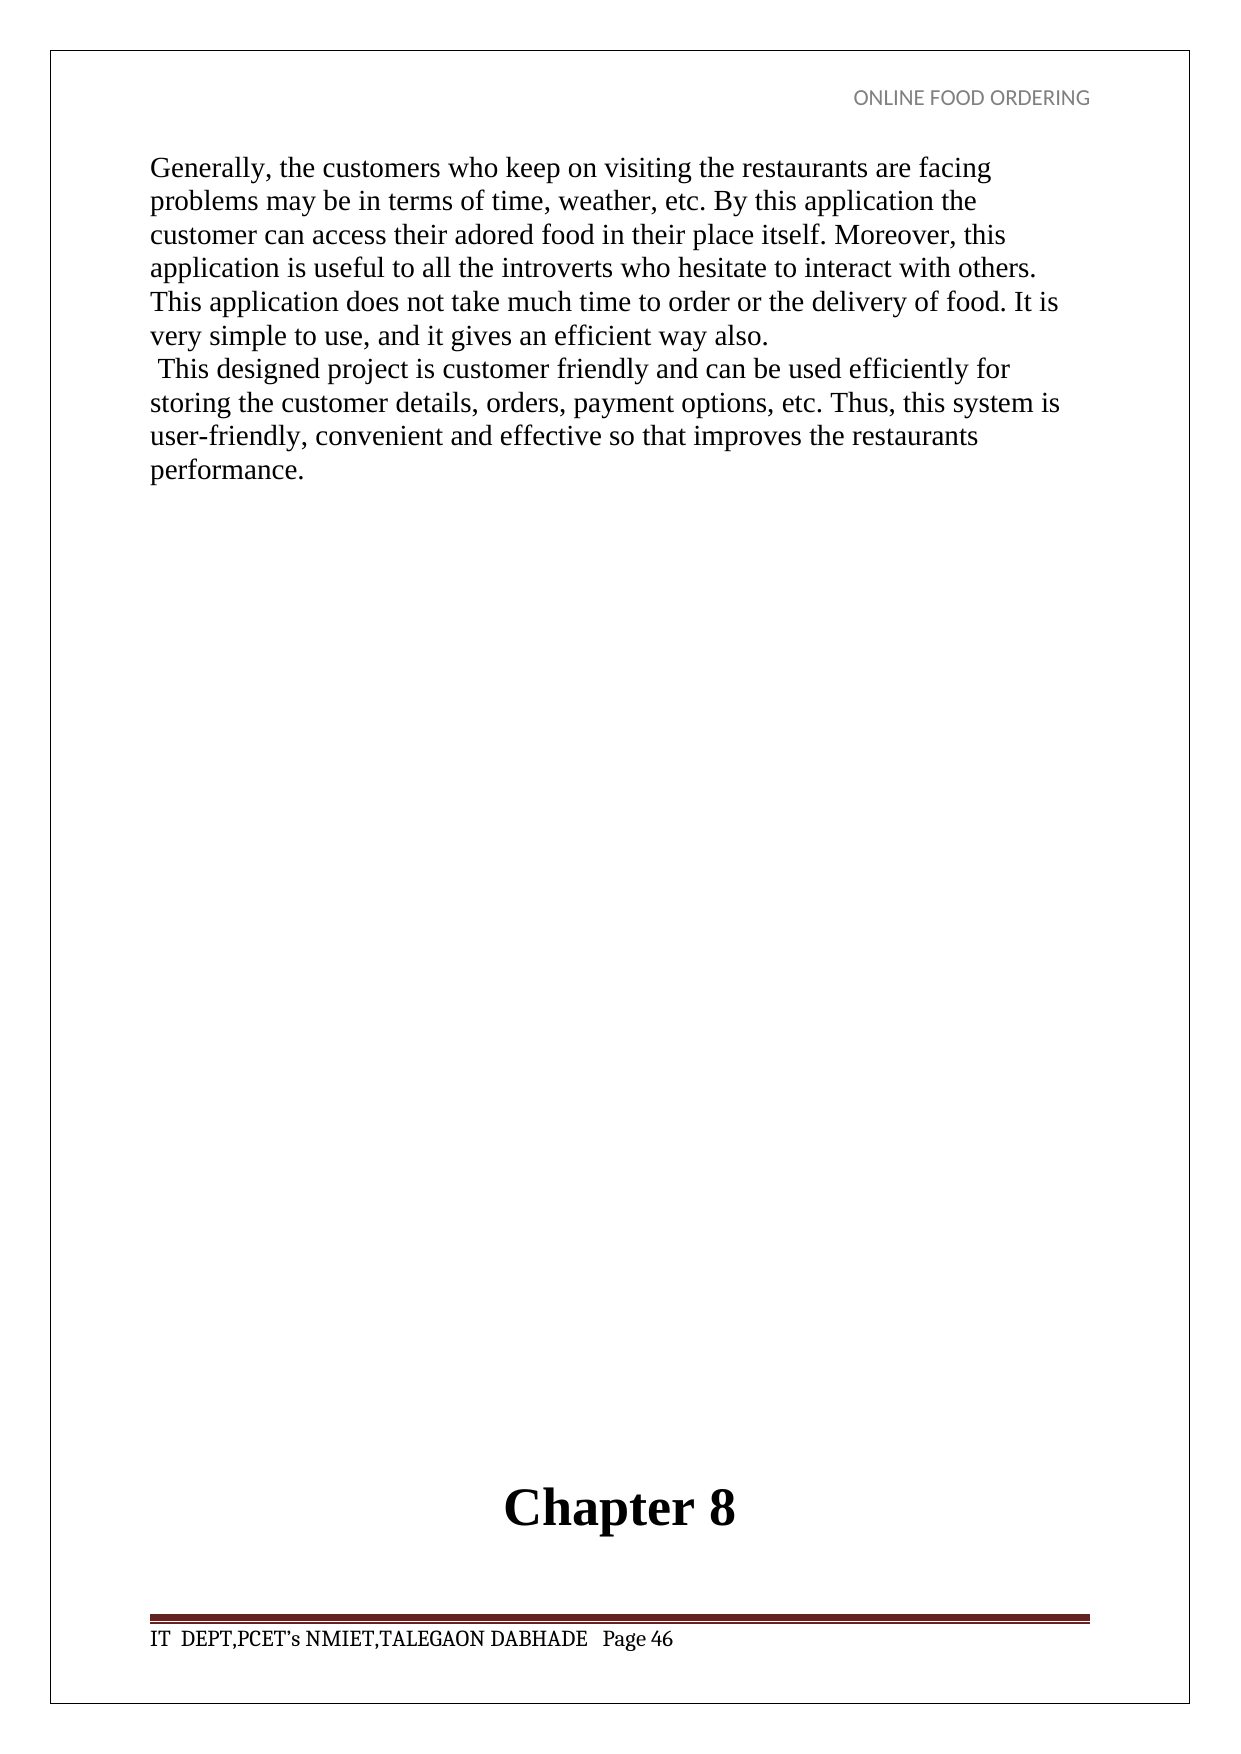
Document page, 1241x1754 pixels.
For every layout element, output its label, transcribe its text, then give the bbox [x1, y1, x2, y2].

text This designed project is customer friendly and can be used efficiently for storing the customer details, orders, payment options, etc. Thus, this system is user-friendly, convenient and effective so that improves the restaurants performance. [150, 351, 1090, 485]
text Generally, the customers who keep on visiting the restaurants are facing problems may be in terms of time, weather, etc. By this application the customer can access their adored food in their place itself. Moreover, this application is useful to all the introverts who hesitate to interact with others. This application does not take much time to order or the delivery of food. It is very simple to use, and it gives an efficient way also. [150, 150, 1090, 351]
text Chapter 8 [150, 1475, 1089, 1537]
